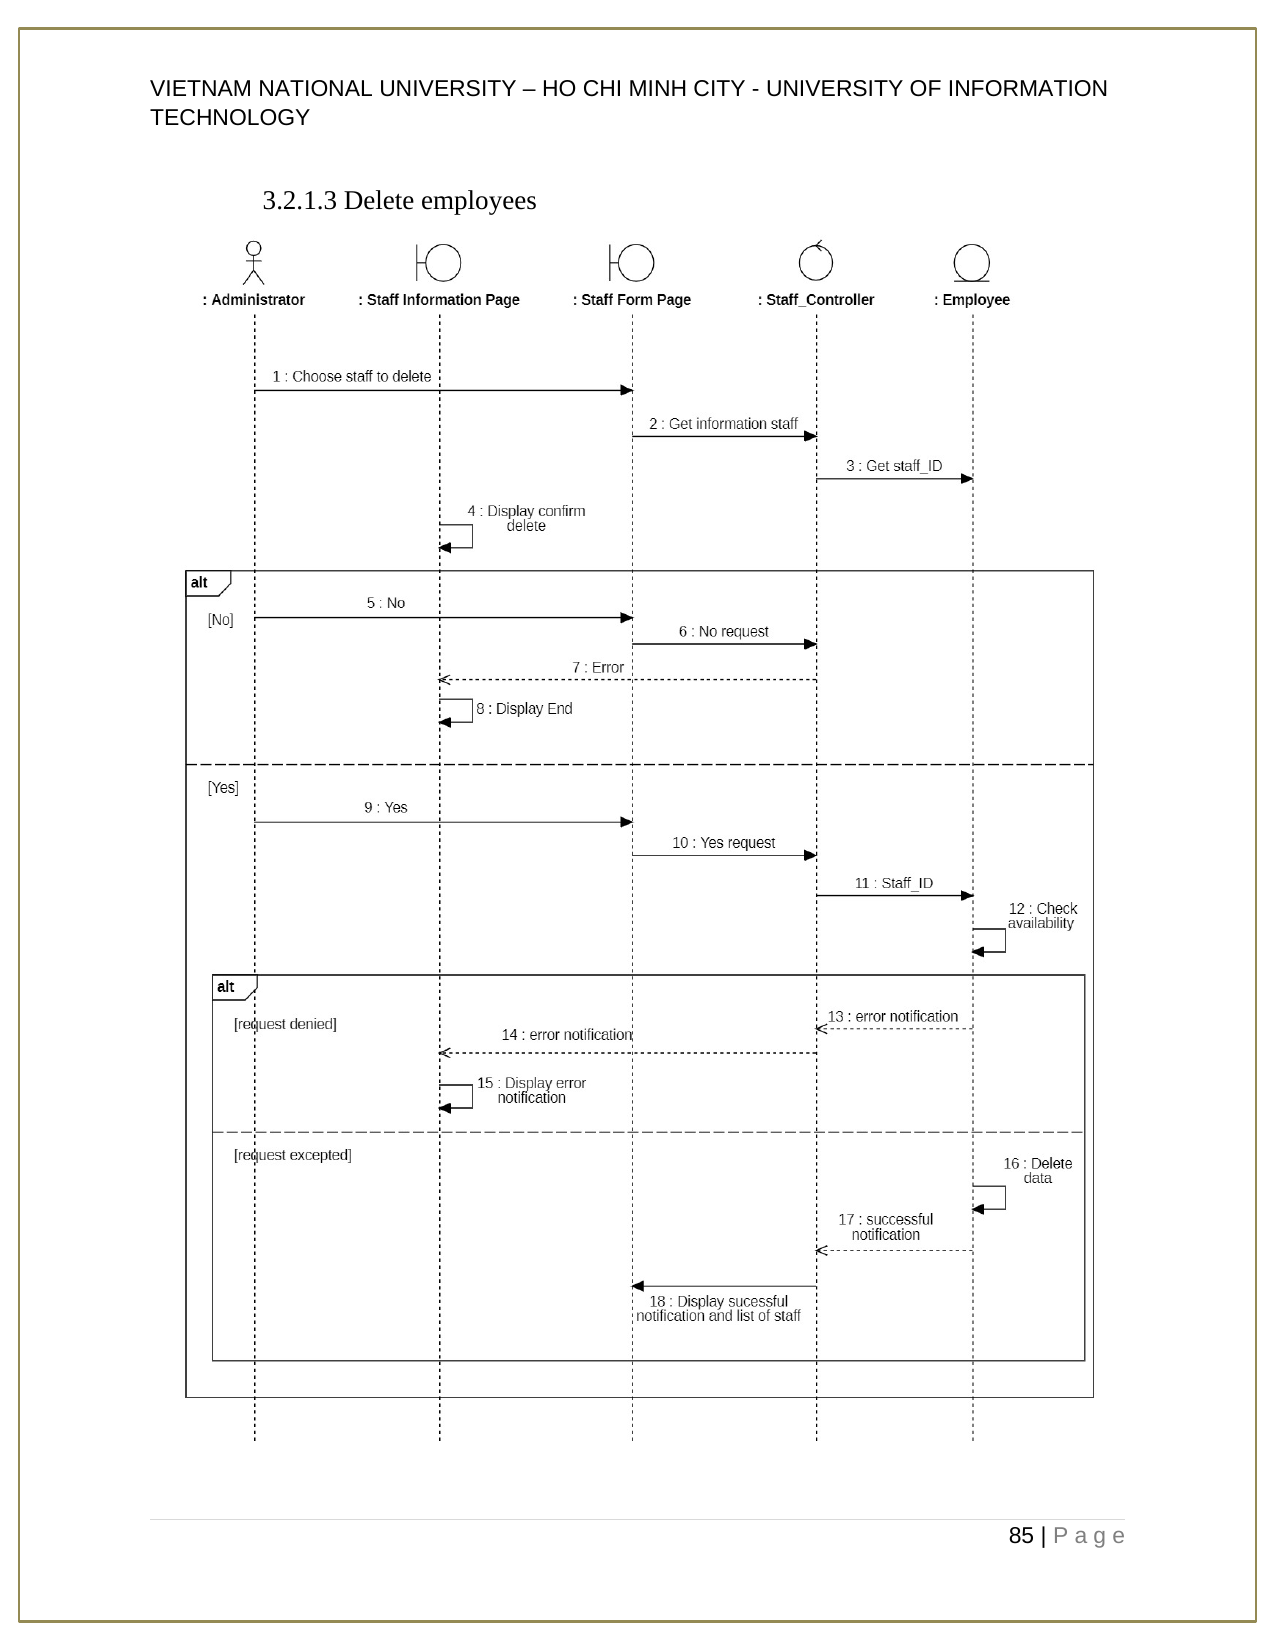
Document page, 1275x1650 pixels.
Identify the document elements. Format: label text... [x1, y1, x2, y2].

picture [157, 228, 1118, 1489]
subtitle 3.2.1.3 Delete employees [150, 184, 1125, 215]
